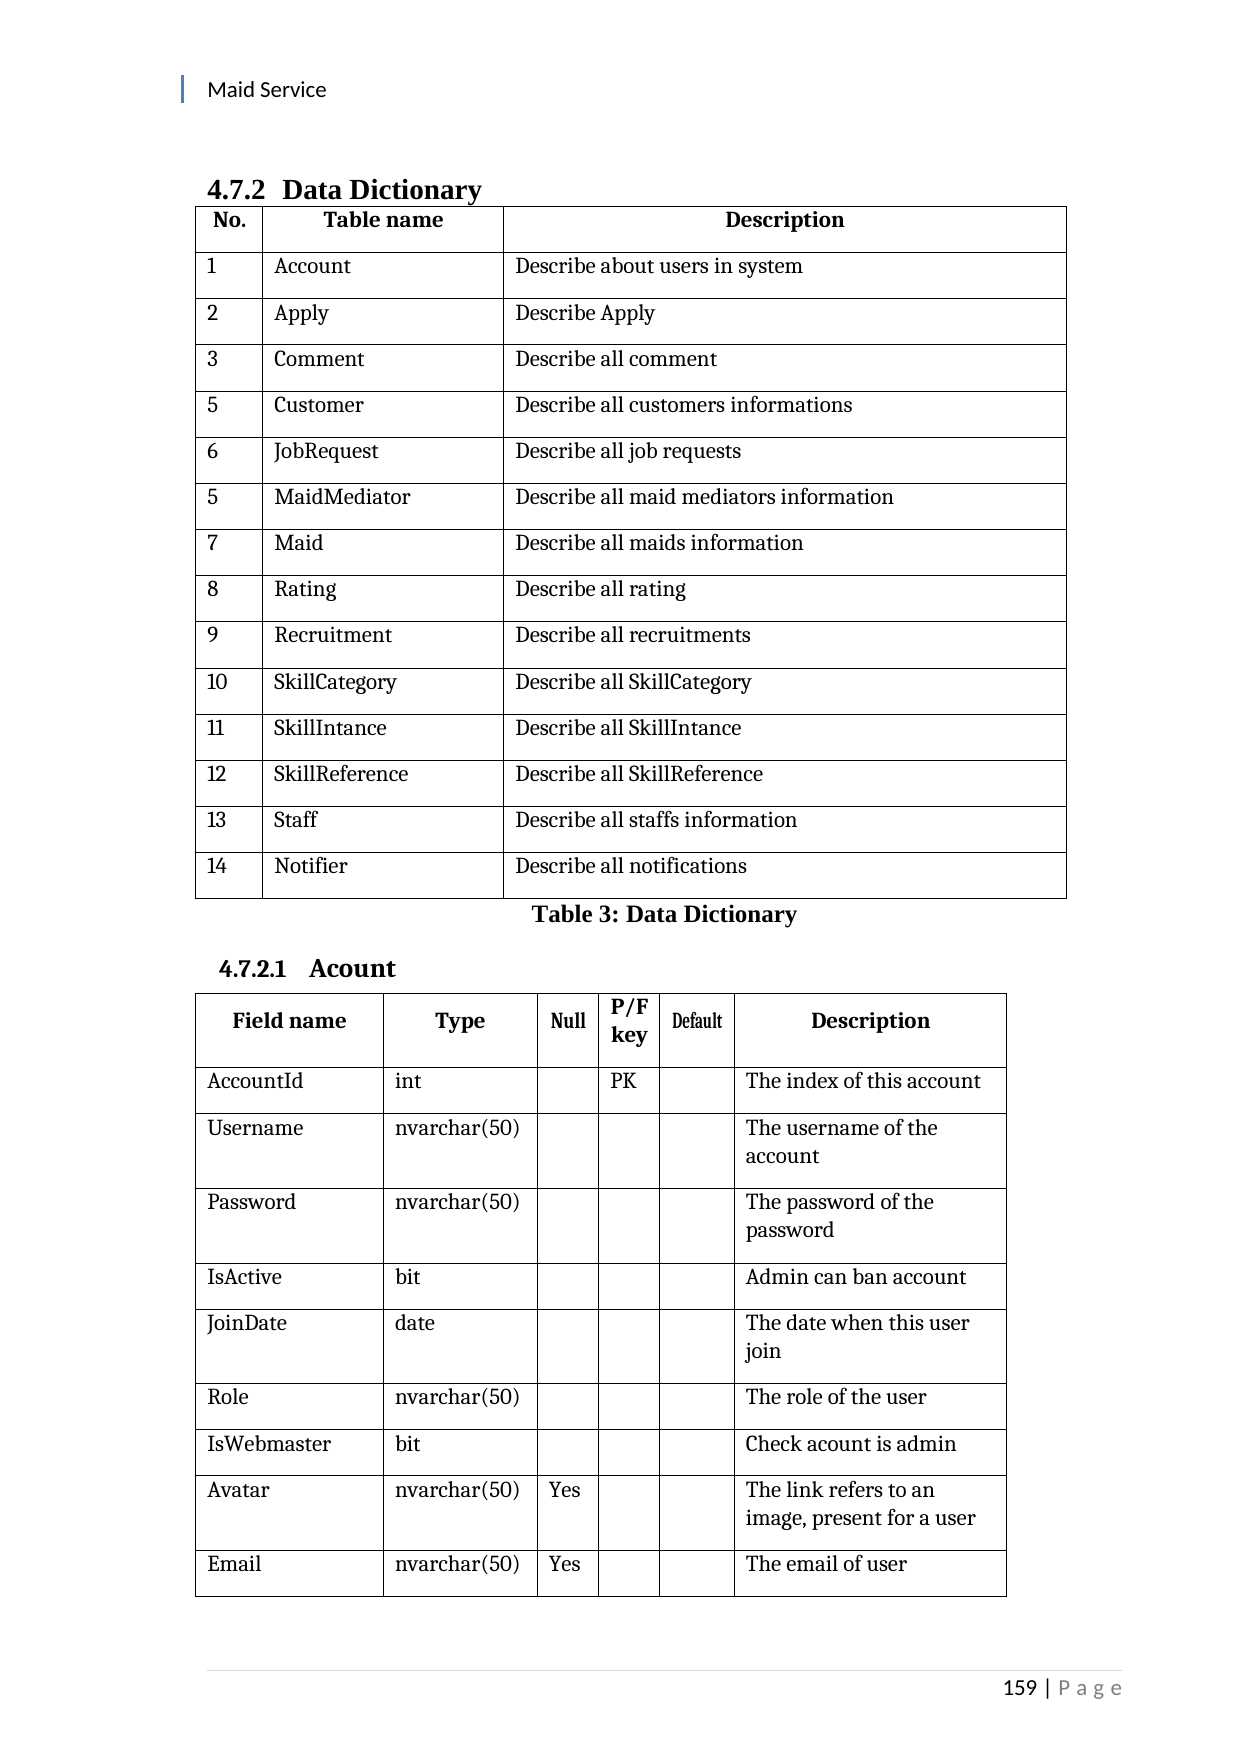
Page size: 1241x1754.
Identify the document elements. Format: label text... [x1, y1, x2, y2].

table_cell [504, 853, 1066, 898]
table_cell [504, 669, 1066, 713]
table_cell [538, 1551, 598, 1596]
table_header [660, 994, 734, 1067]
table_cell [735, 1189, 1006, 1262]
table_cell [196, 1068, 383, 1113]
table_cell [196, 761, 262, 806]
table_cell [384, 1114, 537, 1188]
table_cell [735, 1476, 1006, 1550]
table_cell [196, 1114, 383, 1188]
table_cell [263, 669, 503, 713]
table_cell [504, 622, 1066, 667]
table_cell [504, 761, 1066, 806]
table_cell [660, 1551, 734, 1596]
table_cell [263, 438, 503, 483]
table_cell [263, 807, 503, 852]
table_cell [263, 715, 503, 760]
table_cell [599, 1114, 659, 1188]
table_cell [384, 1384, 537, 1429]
subtitle Acount [219, 953, 1122, 984]
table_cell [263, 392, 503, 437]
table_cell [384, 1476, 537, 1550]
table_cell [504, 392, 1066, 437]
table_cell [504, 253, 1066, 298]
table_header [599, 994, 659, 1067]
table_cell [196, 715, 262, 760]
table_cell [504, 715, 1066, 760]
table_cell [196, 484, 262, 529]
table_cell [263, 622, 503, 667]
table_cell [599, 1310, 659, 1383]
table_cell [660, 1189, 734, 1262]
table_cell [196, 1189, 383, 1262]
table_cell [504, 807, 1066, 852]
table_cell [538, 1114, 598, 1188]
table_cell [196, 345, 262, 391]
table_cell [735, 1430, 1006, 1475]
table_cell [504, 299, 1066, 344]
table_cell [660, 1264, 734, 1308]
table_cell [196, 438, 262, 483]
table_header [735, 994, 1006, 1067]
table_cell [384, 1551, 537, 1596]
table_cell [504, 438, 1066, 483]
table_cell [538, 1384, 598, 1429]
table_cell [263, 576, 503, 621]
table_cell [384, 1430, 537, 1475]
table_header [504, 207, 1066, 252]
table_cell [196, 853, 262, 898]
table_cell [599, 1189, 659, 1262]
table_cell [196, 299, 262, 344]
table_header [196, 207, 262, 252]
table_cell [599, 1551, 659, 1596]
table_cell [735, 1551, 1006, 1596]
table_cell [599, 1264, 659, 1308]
subtitle Table 3: Data Dictionary [207, 899, 1122, 928]
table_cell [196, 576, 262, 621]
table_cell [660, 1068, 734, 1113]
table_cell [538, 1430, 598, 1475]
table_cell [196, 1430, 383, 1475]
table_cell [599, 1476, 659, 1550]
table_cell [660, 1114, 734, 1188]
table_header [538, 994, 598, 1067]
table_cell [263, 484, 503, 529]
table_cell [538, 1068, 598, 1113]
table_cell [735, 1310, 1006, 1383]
subtitle Data Dictionary [207, 172, 1122, 206]
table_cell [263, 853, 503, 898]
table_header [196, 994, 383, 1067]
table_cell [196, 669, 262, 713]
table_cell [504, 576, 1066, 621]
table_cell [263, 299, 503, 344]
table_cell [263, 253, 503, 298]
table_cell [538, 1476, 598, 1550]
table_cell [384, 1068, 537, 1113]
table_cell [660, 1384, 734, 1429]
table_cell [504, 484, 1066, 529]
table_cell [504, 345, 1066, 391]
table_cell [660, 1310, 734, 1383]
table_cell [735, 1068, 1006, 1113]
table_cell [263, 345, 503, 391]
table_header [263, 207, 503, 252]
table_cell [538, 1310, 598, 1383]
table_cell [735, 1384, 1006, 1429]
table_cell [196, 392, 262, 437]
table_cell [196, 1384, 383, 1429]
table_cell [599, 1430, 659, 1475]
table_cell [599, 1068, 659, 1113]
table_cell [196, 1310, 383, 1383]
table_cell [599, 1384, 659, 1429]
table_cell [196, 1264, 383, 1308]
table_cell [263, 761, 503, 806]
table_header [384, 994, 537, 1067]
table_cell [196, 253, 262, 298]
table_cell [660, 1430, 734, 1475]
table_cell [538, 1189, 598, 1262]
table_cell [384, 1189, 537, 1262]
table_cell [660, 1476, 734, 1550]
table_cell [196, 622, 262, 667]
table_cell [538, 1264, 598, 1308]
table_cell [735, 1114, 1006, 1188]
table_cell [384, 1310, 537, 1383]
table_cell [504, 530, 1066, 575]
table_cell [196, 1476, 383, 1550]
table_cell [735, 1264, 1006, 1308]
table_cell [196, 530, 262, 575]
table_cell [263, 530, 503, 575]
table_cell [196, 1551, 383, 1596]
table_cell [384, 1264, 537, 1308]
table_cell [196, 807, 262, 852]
